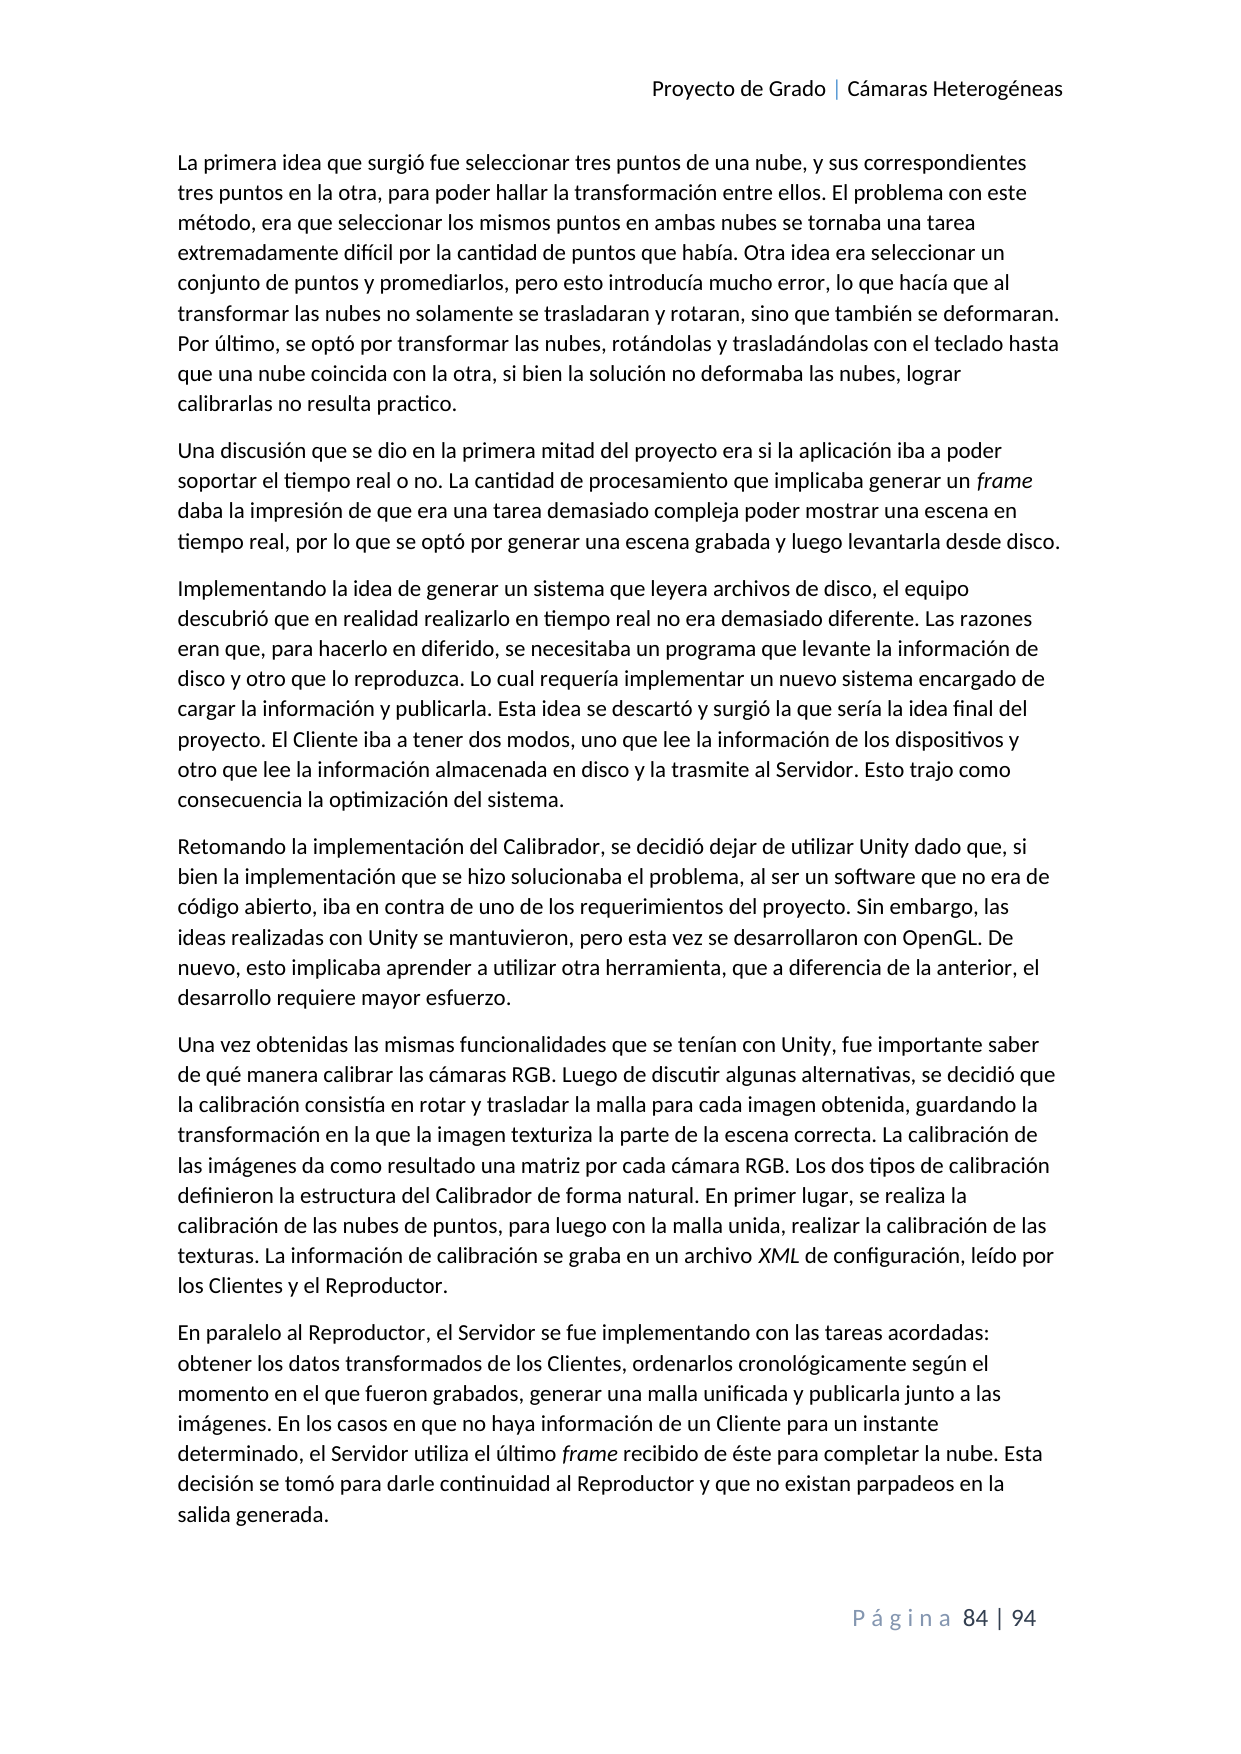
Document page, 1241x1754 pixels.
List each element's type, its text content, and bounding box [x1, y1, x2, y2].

text La primera idea que surgió fue seleccionar tres puntos de una nube, y sus correspondientes tres puntos en la otra, para poder hallar la transformación entre ellos. El problema con este método, era que seleccionar los mismos puntos en ambas nubes se tornaba una tarea extremadamente difícil por la cantidad de puntos que había. Otra idea era seleccionar un conjunto de puntos y promediarlos, pero esto introducía mucho error, lo que hacía que al transformar las nubes no solamente se trasladaran y rotaran, sino que también se deformaran. Por último, se optó por transformar las nubes, rotándolas y trasladándolas con el teclado hasta que una nube coincida con la otra, si bien la solución no deformaba las nubes, lograr calibrarlas no resulta practico. [177, 148, 1063, 417]
text Una discusión que se dio en la primera mitad del proyecto era si la aplicación iba a poder soportar el tiempo real o no. La cantidad de procesamiento que implicaba generar un frame daba la impresión de que era una tarea demasiado compleja poder mostrar una escena en tiempo real, por lo que se optó por generar una escena grabada y luego levantarla desde disco. [177, 436, 1063, 555]
text En paralelo al Reproductor, el Servidor se fue implementando con las tareas acordadas: obtener los datos transformados de los Clientes, ordenarlos cronológicamente según el momento en el que fueron grabados, generar una malla unificada y publicarla junto a las imágenes. En los casos en que no haya información de un Cliente para un instante determinado, el Servidor utiliza el último frame recibido de éste para completar la nube. Esta decisión se tomó para darle continuidad al Reproductor y que no existan parpadeos en la salida generada. [177, 1318, 1063, 1528]
text Implementando la idea de generar un sistema que leyera archivos de disco, el equipo descubrió que en realidad realizarlo en tiempo real no era demasiado diferente. Las razones eran que, para hacerlo en diferido, se necesitaba un programa que levante la información de disco y otro que lo reproduzca. Lo cual requería implementar un nuevo sistema encargado de cargar la información y publicarla. Esta idea se descartó y surgió la que sería la idea final del proyecto. El Cliente iba a tener dos modos, uno que lee la información de los dispositivos y otro que lee la información almacenada en disco y la trasmite al Servidor. Esto trajo como consecuencia la optimización del sistema. [177, 574, 1063, 813]
text Una vez obtenidas las mismas funcionalidades que se tenían con Unity, fue importante saber de qué manera calibrar las cámaras RGB. Luego de discutir algunas alternativas, se decidió que la calibración consistía en rotar y trasladar la malla para cada imagen obtenida, guardando la transformación en la que la imagen texturiza la parte de la escena correcta. La calibración de las imágenes da como resultado una matriz por cada cámara RGB. Los dos tipos de calibración definieron la estructura del Calibrador de forma natural. En primer lugar, se realiza la calibración de las nubes de puntos, para luego con la malla unida, realizar la calibración de las texturas. La información de calibración se graba en un archivo XML de configuración, leído por los Clientes y el Reproductor. [177, 1030, 1063, 1299]
text Retomando la implementación del Calibrador, se decidió dejar de utilizar Unity dado que, si bien la implementación que se hizo solucionaba el problema, al ser un software que no era de código abierto, iba en contra de uno de los requerimientos del proyecto. Sin embargo, las ideas realizadas con Unity se mantuvieron, pero esta vez se desarrollaron con OpenGL. De nuevo, esto implicaba aprender a utilizar otra herramienta, que a diferencia de la anterior, el desarrollo requiere mayor esfuerzo. [177, 832, 1063, 1011]
